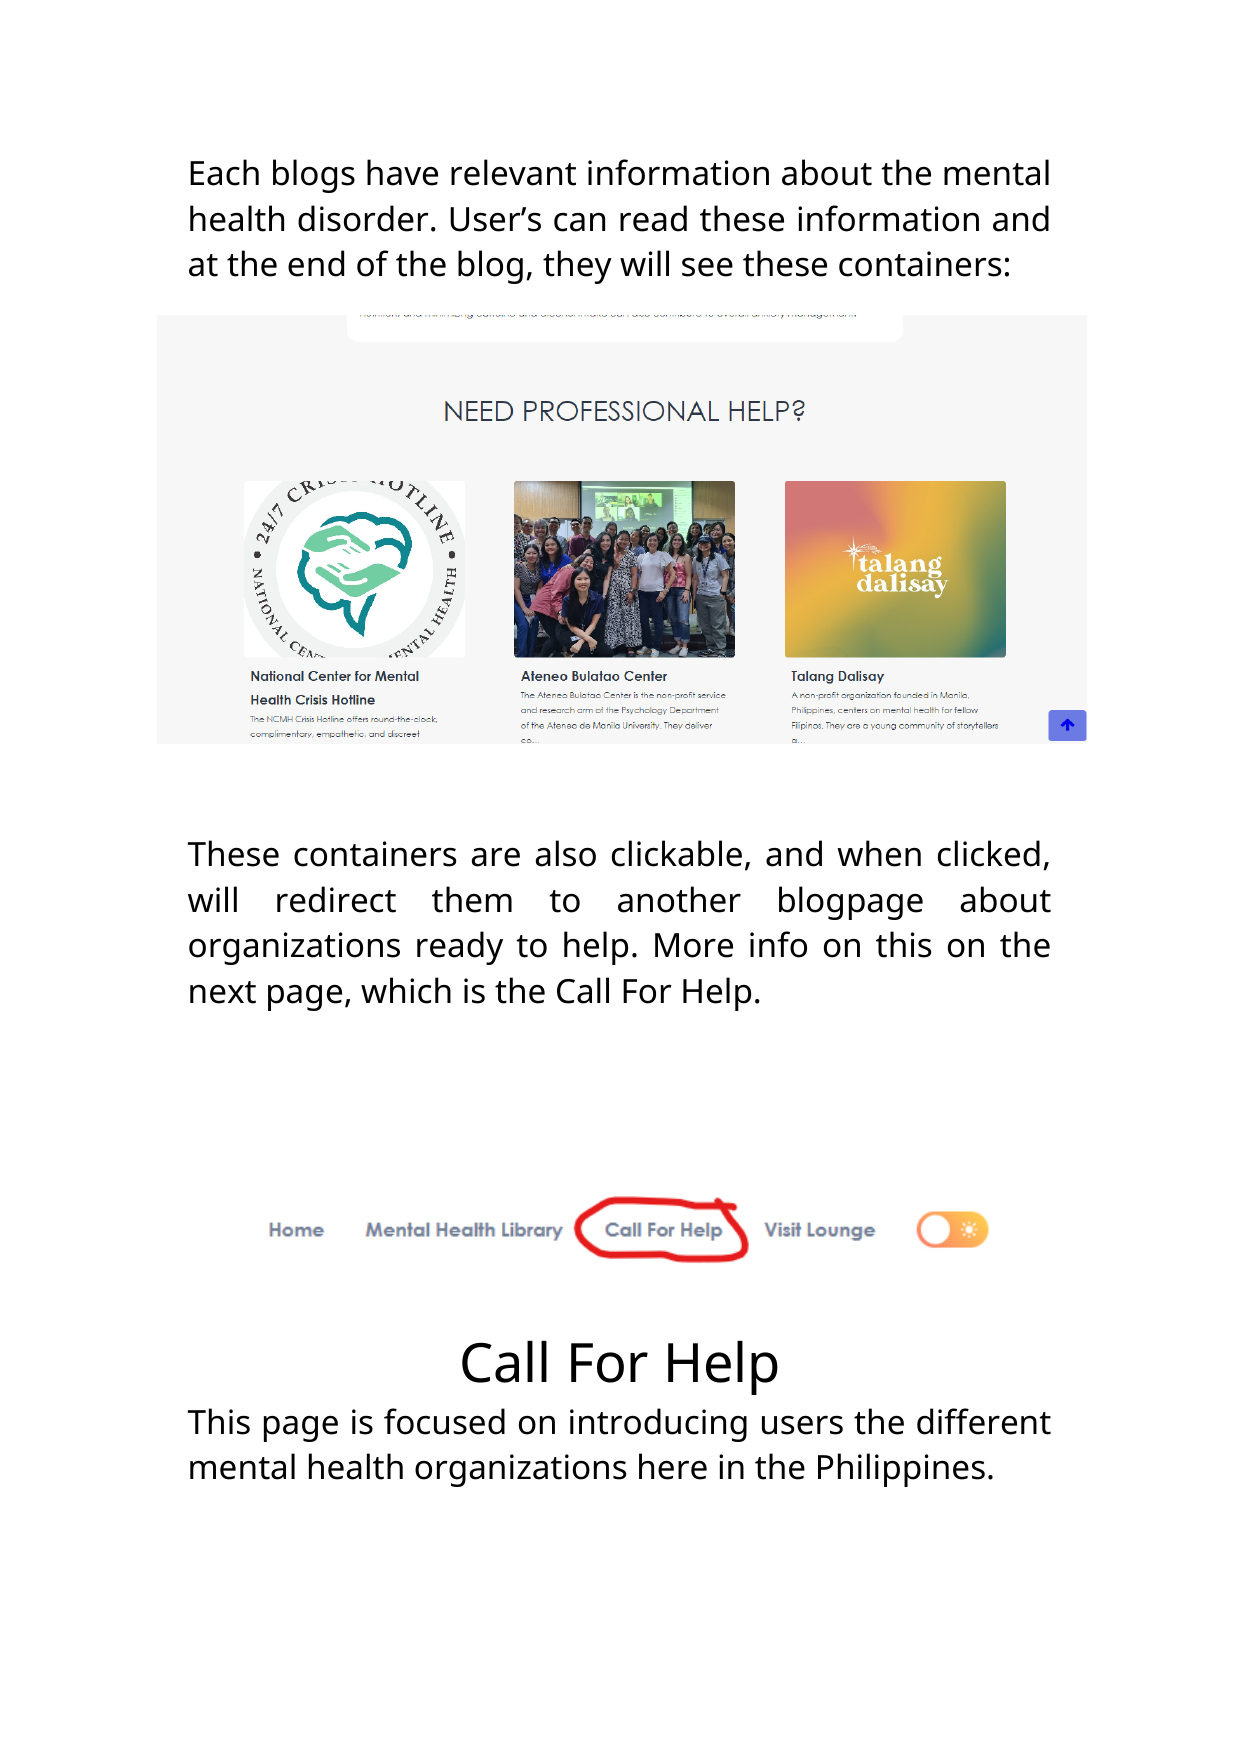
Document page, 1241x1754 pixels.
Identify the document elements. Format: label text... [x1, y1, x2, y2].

text Each blogs have relevant information about the mental health disorder. User’s can read these information and at the end of the blog, they will see these containers: [187, 150, 1053, 286]
picture [156, 315, 1087, 743]
picture [187, 1170, 1049, 1273]
text These containers are also clickable, and when clicked, will redirect them to another blogpage about organizations ready to help. More info on this on the next page, which is the Call For Help. [187, 831, 1053, 1013]
text This page is focused on introducing users the different mental health organizations here in the Philippines. [187, 1399, 1053, 1489]
